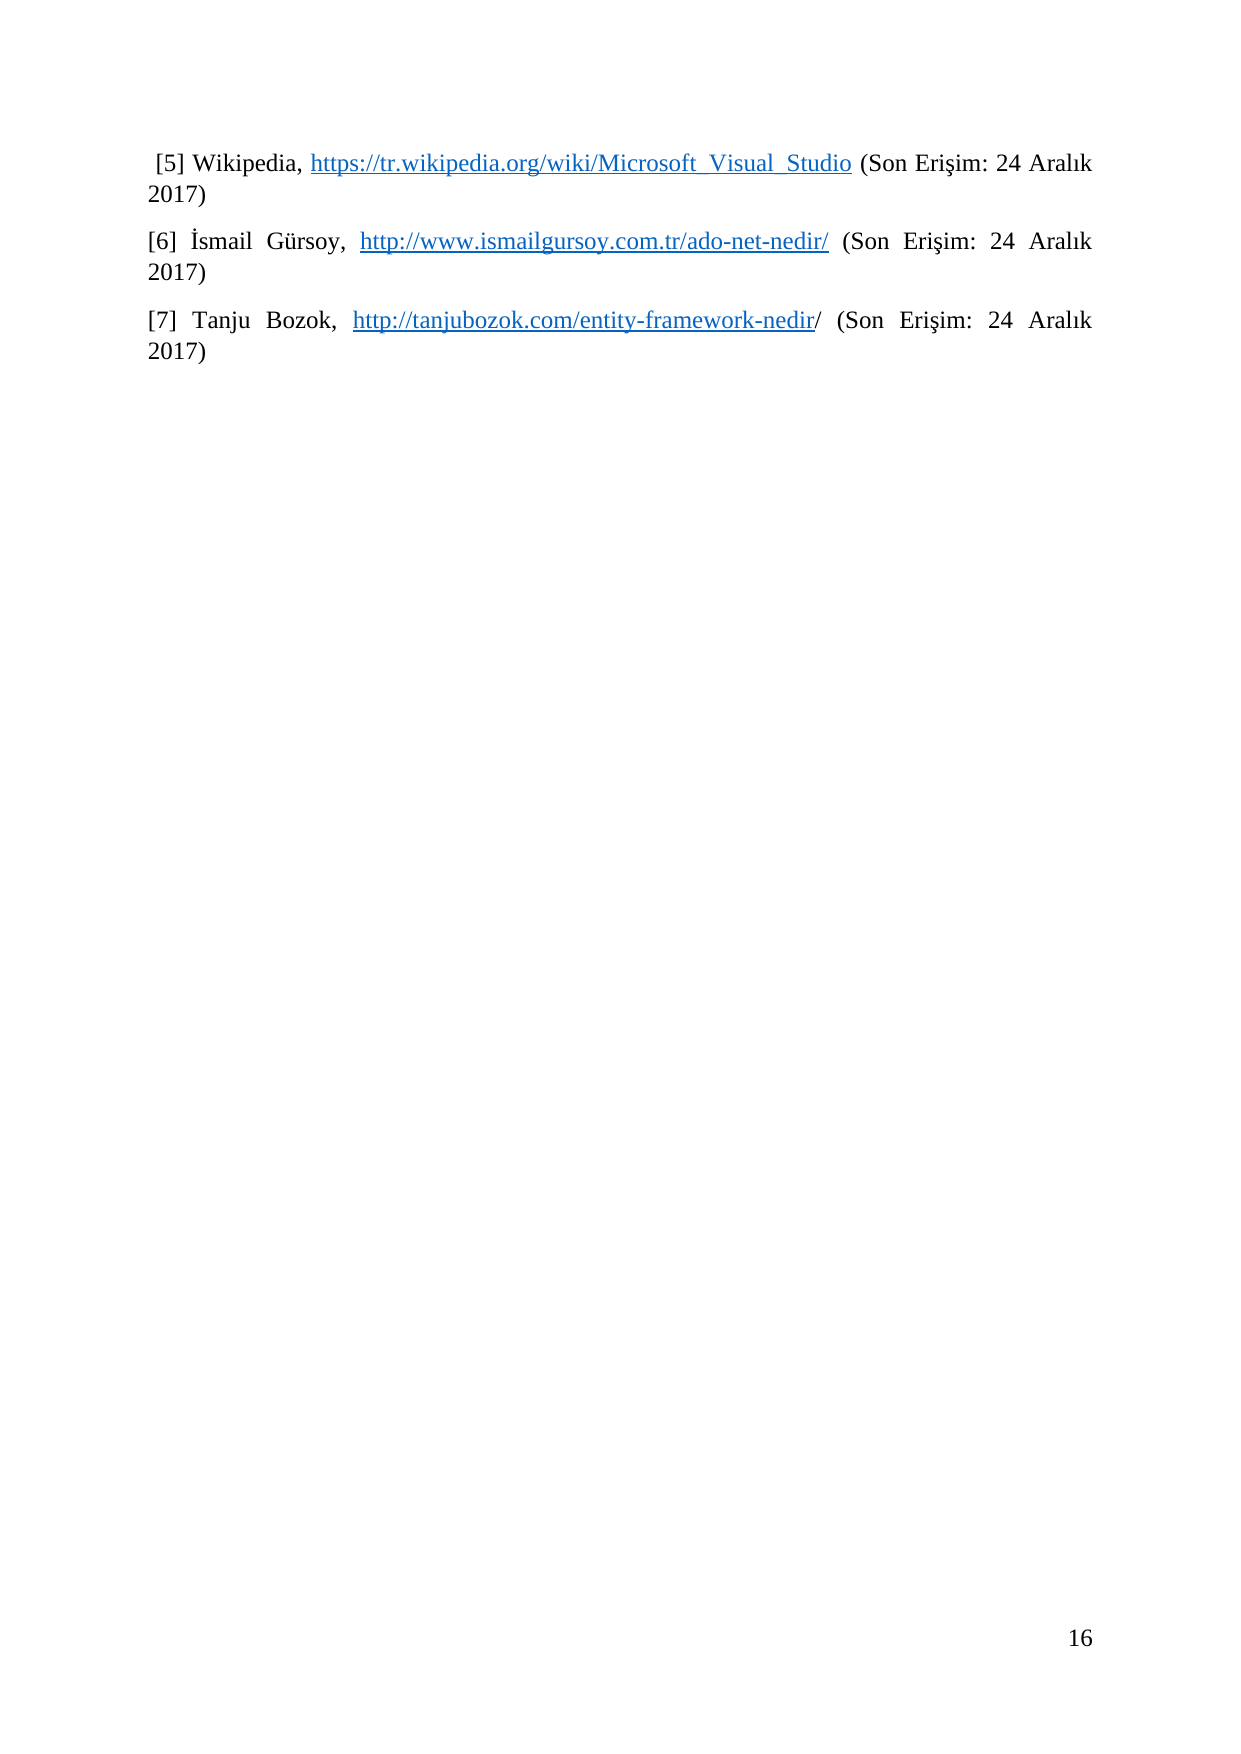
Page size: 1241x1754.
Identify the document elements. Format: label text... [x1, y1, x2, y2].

text [5] Wikipedia, https://tr.wikipedia.org/wiki/Microsoft_Visual_Studio (Son Erişim: 24 Aralık 2017) [148, 148, 1093, 207]
text [7] Tanju Bozok, http://tanjubozok.com/entity-framework-nedir/ (Son Erişim: 24 Aralık 2017) [148, 305, 1093, 365]
text [6] İsmail Gürsoy, http://www.ismailgursoy.com.tr/ado-net-nedir/ (Son Erişim: 24 Aralık 2017) [148, 226, 1093, 286]
